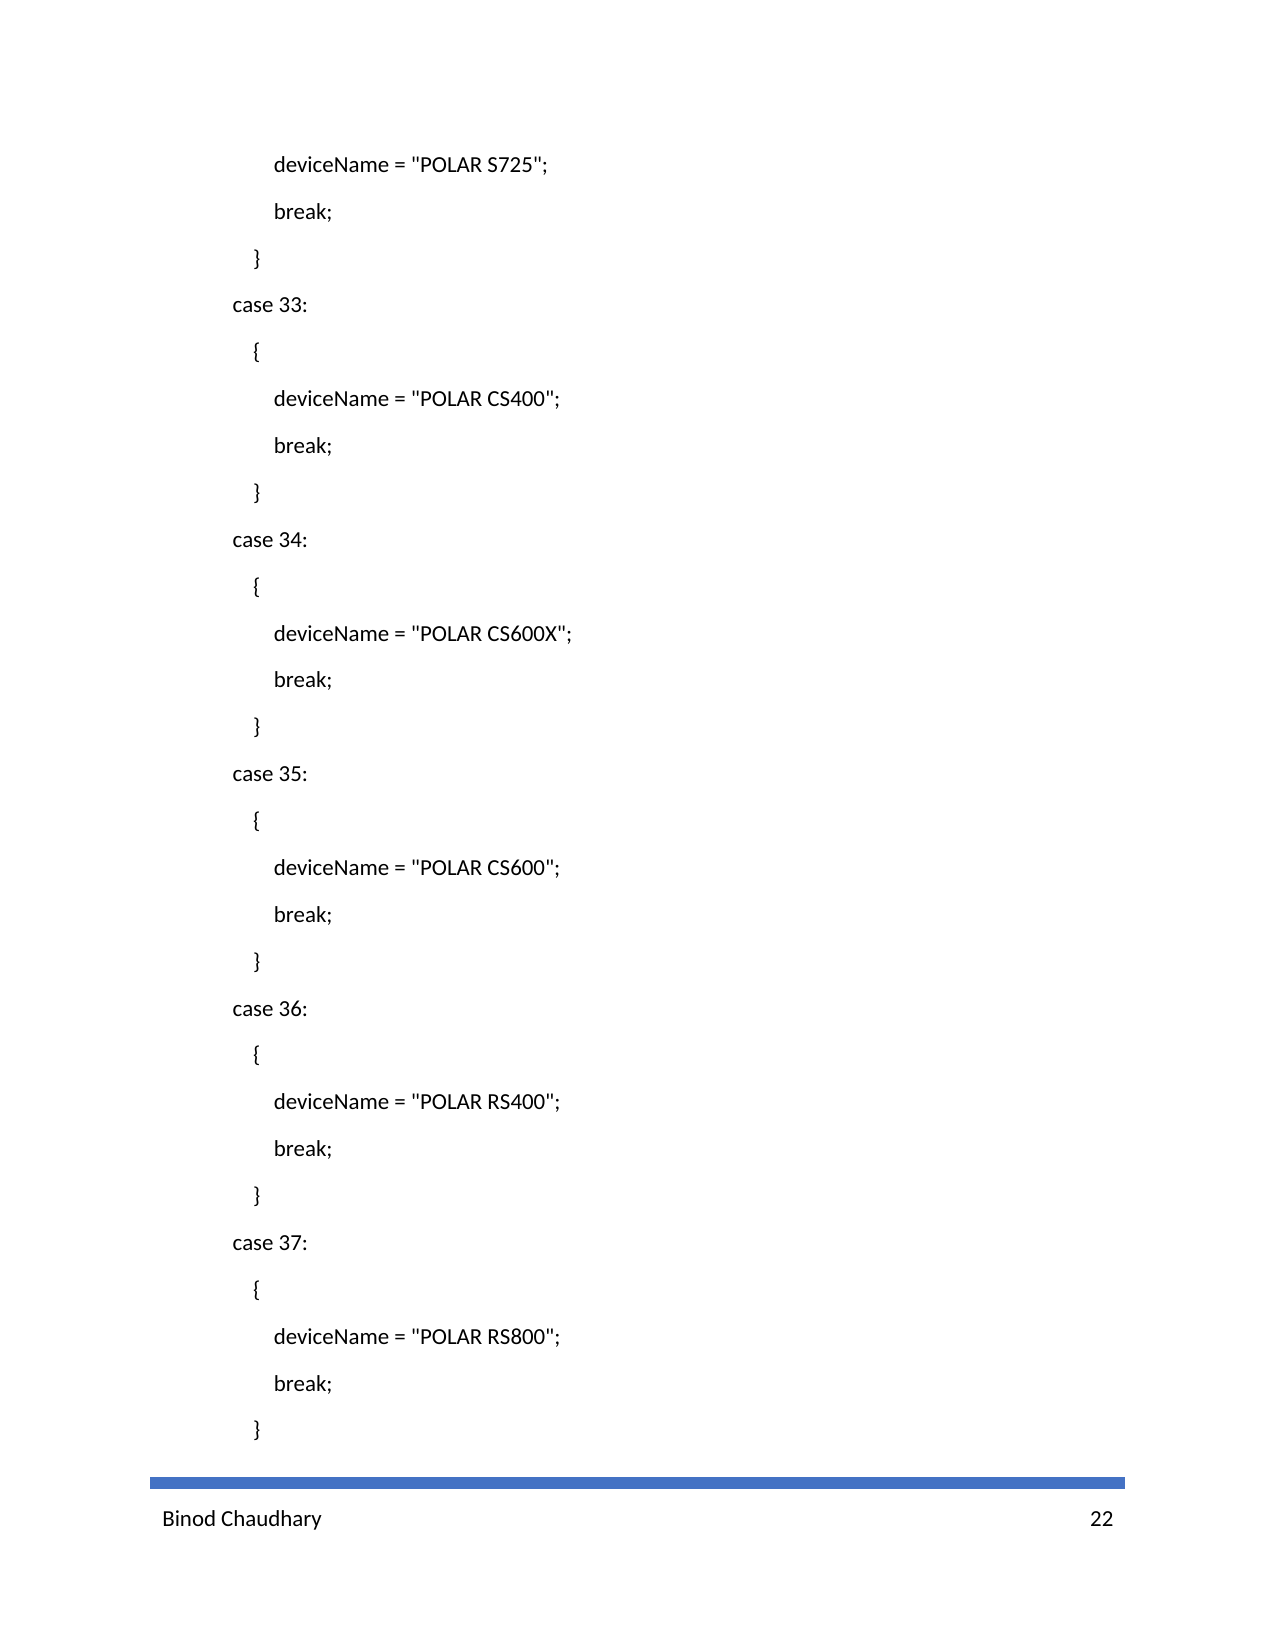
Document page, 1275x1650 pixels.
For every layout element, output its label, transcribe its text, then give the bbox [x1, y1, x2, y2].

text break; [150, 900, 1125, 928]
text deviceName = "POLAR RS800"; [150, 1322, 1125, 1350]
text } [150, 1416, 1125, 1444]
text } [150, 947, 1125, 975]
text } [150, 244, 1125, 272]
text break; [150, 666, 1125, 694]
text case 35: [150, 759, 1125, 787]
text break; [150, 1369, 1125, 1397]
text deviceName = "POLAR S725"; [150, 150, 1125, 178]
text } [150, 712, 1125, 741]
text case 36: [150, 994, 1125, 1022]
text { [150, 806, 1125, 834]
text { [150, 572, 1125, 600]
text case 37: [150, 1228, 1125, 1256]
text deviceName = "POLAR CS600X"; [150, 619, 1125, 647]
text { [150, 1041, 1125, 1069]
text case 34: [150, 525, 1125, 553]
text { [150, 337, 1125, 366]
text case 33: [150, 291, 1125, 319]
text break; [150, 1134, 1125, 1162]
text deviceName = "POLAR RS400"; [150, 1087, 1125, 1116]
text break; [150, 197, 1125, 225]
text deviceName = "POLAR CS600"; [150, 853, 1125, 881]
text } [150, 478, 1125, 506]
text { [150, 1275, 1125, 1303]
text break; [150, 431, 1125, 459]
text deviceName = "POLAR CS400"; [150, 384, 1125, 412]
text } [150, 1181, 1125, 1209]
